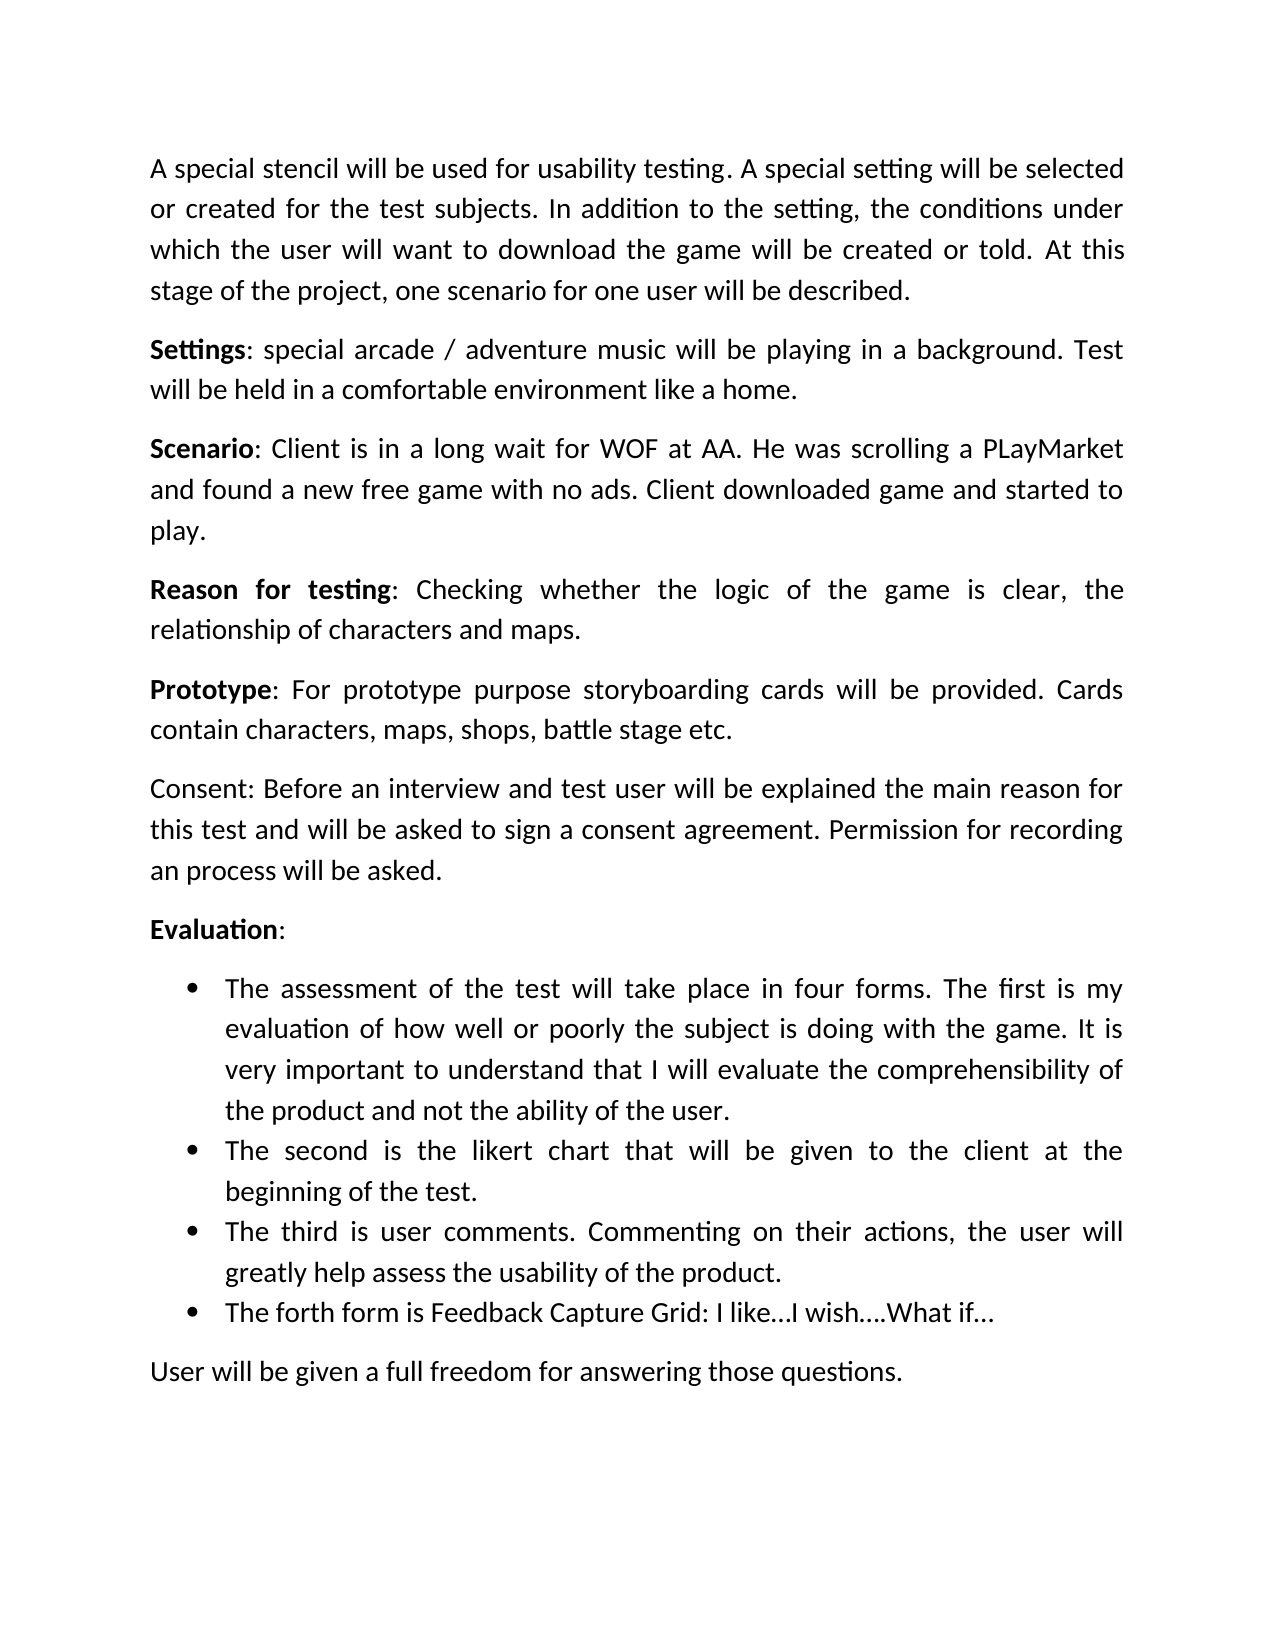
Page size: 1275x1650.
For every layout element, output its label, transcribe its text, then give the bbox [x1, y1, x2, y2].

text Prototype: For prototype purpose storyboarding cards will be provided. Cards contain characters, maps, shops, battle stage etc. [150, 671, 1125, 747]
text Evaluation: [150, 911, 1125, 946]
text Reason for testing: Checking whether the logic of the game is clear, the relationship of characters and maps. [150, 571, 1125, 647]
text A special stencil will be used for usability testing. A special setting will be selected or created for the test subjects. In addition to the setting, the conditions under which the user will want to download the game will be created or told. At this stage of the project, one scenario for one user will be described. [150, 150, 1125, 307]
text Scenario: Client is in a long wait for WOF at AA. He was scrolling a PLayMarket and found a new free game with no ads. Client downloaded game and started to play. [150, 431, 1125, 547]
list The third is user comments. Commenting on their actions, the user will greatly help assess the usability of the product. [187, 1213, 1125, 1289]
list The second is the likert chart that will be given to the client at the beginning of the test. [187, 1132, 1125, 1208]
text Settings: special arcade / adventure music will be playing in a background. Test will be held in a comfortable environment like a home. [150, 331, 1125, 407]
text User will be given a full freedom for answering those questions. [150, 1353, 1125, 1389]
list The forth form is Feedback Capture Grid: I like…I wish….What if… [187, 1294, 1125, 1330]
text Consent: Before an interview and test user will be explained the main reason for this test and will be asked to sign a consent agreement. Permission for recording an process will be asked. [150, 771, 1125, 887]
list The assessment of the test will take place in four forms. The first is my evaluation of how well or poorly the subject is doing with the game. It is very important to understand that I will evaluate the comprehensibility of the product and not the ability of the user. [187, 970, 1125, 1127]
